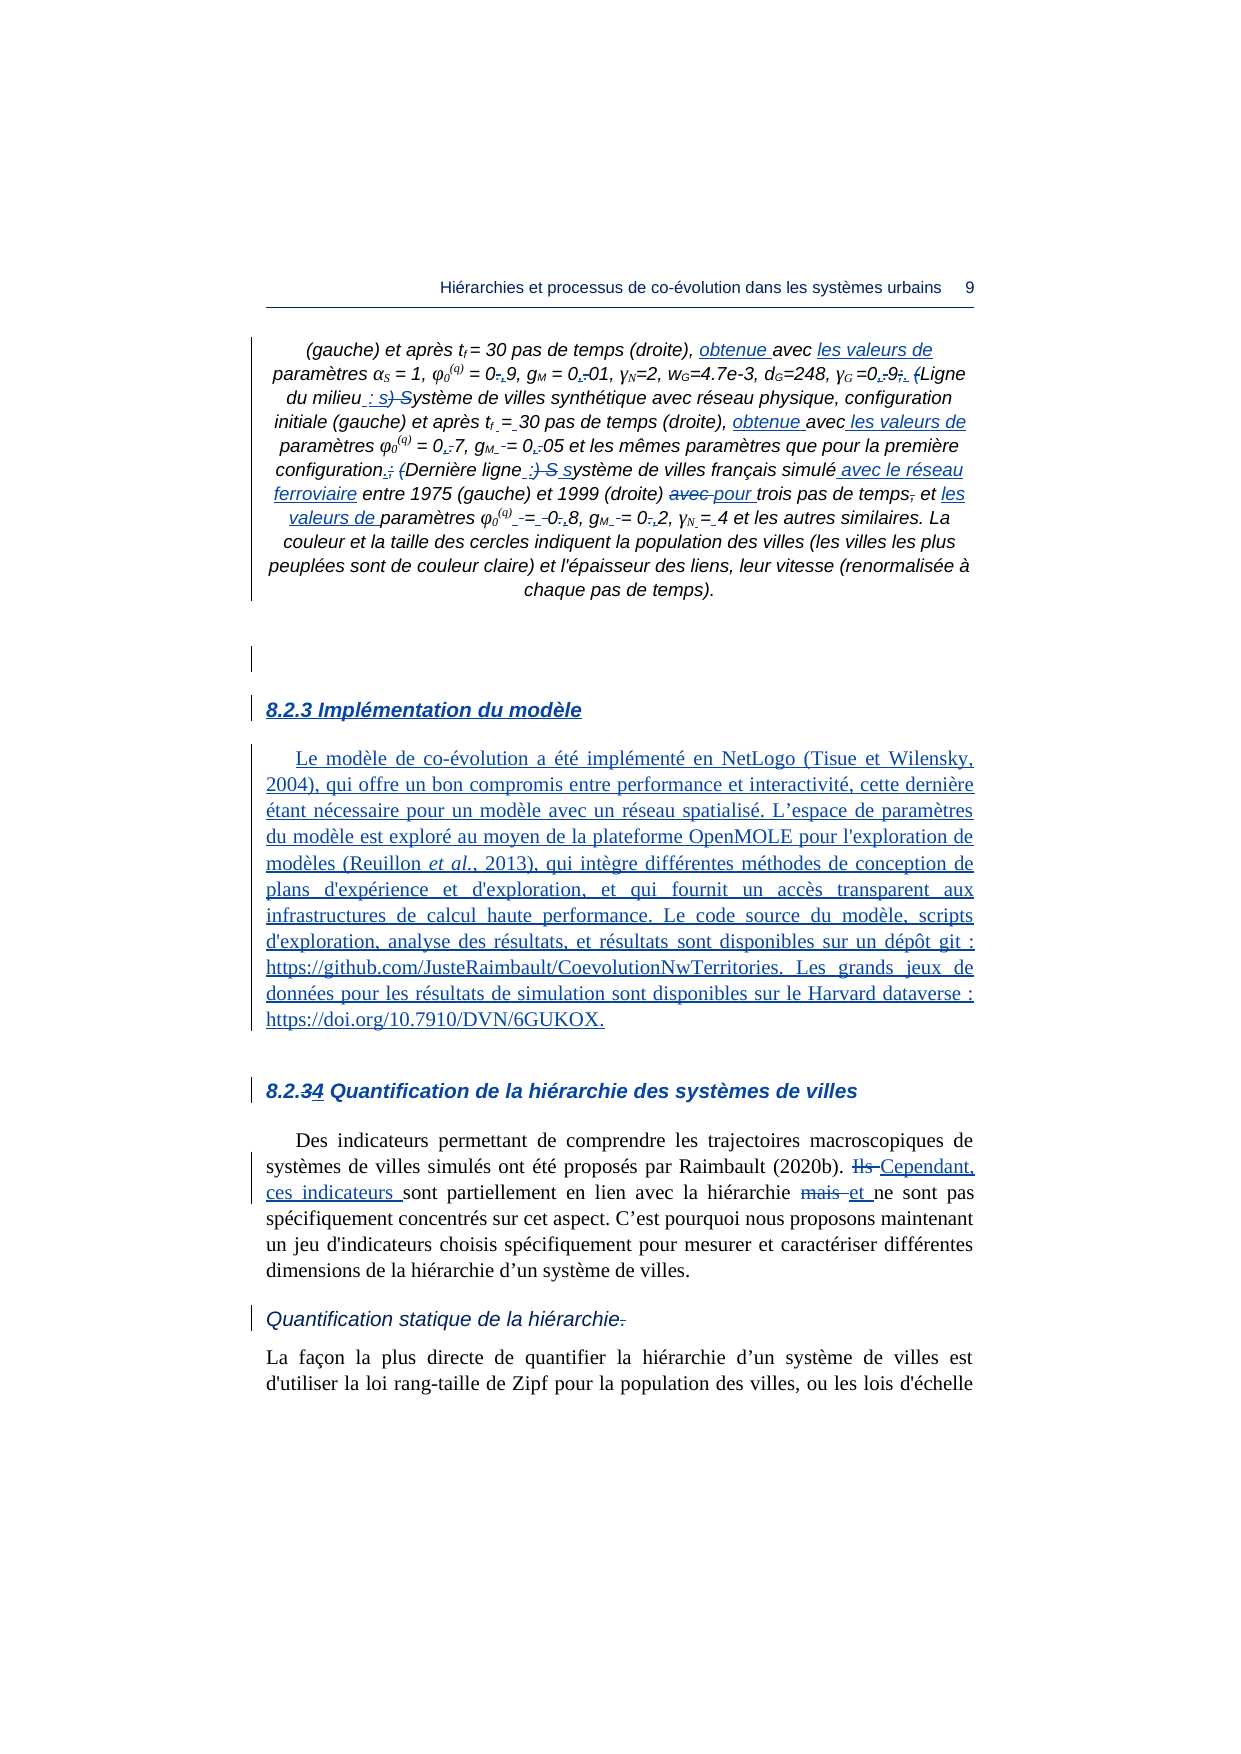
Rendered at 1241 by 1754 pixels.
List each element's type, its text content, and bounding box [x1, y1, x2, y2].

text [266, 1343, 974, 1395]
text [266, 337, 974, 601]
text 8.2. Quantification de la hiérarchie des systèmes de villes [266, 1077, 974, 1103]
text Quantification statique de la hiérarchie [266, 1305, 974, 1331]
text Des indicateurs permettant de comprendre les trajectoires macroscopiques de systèmes de villes simulés ont été proposés par Raimbault (2020b). sont partiellement en lien avec la hiérarchie ne sont pas spécifiquement concentrés sur cet aspect. C’est pourquoi nous proposons maintenant un jeu d'indicateurs choisis spécifiquement pour mesurer et caractériser différentes dimensions de la hiérarchie d’un système de villes. [266, 1126, 974, 1282]
